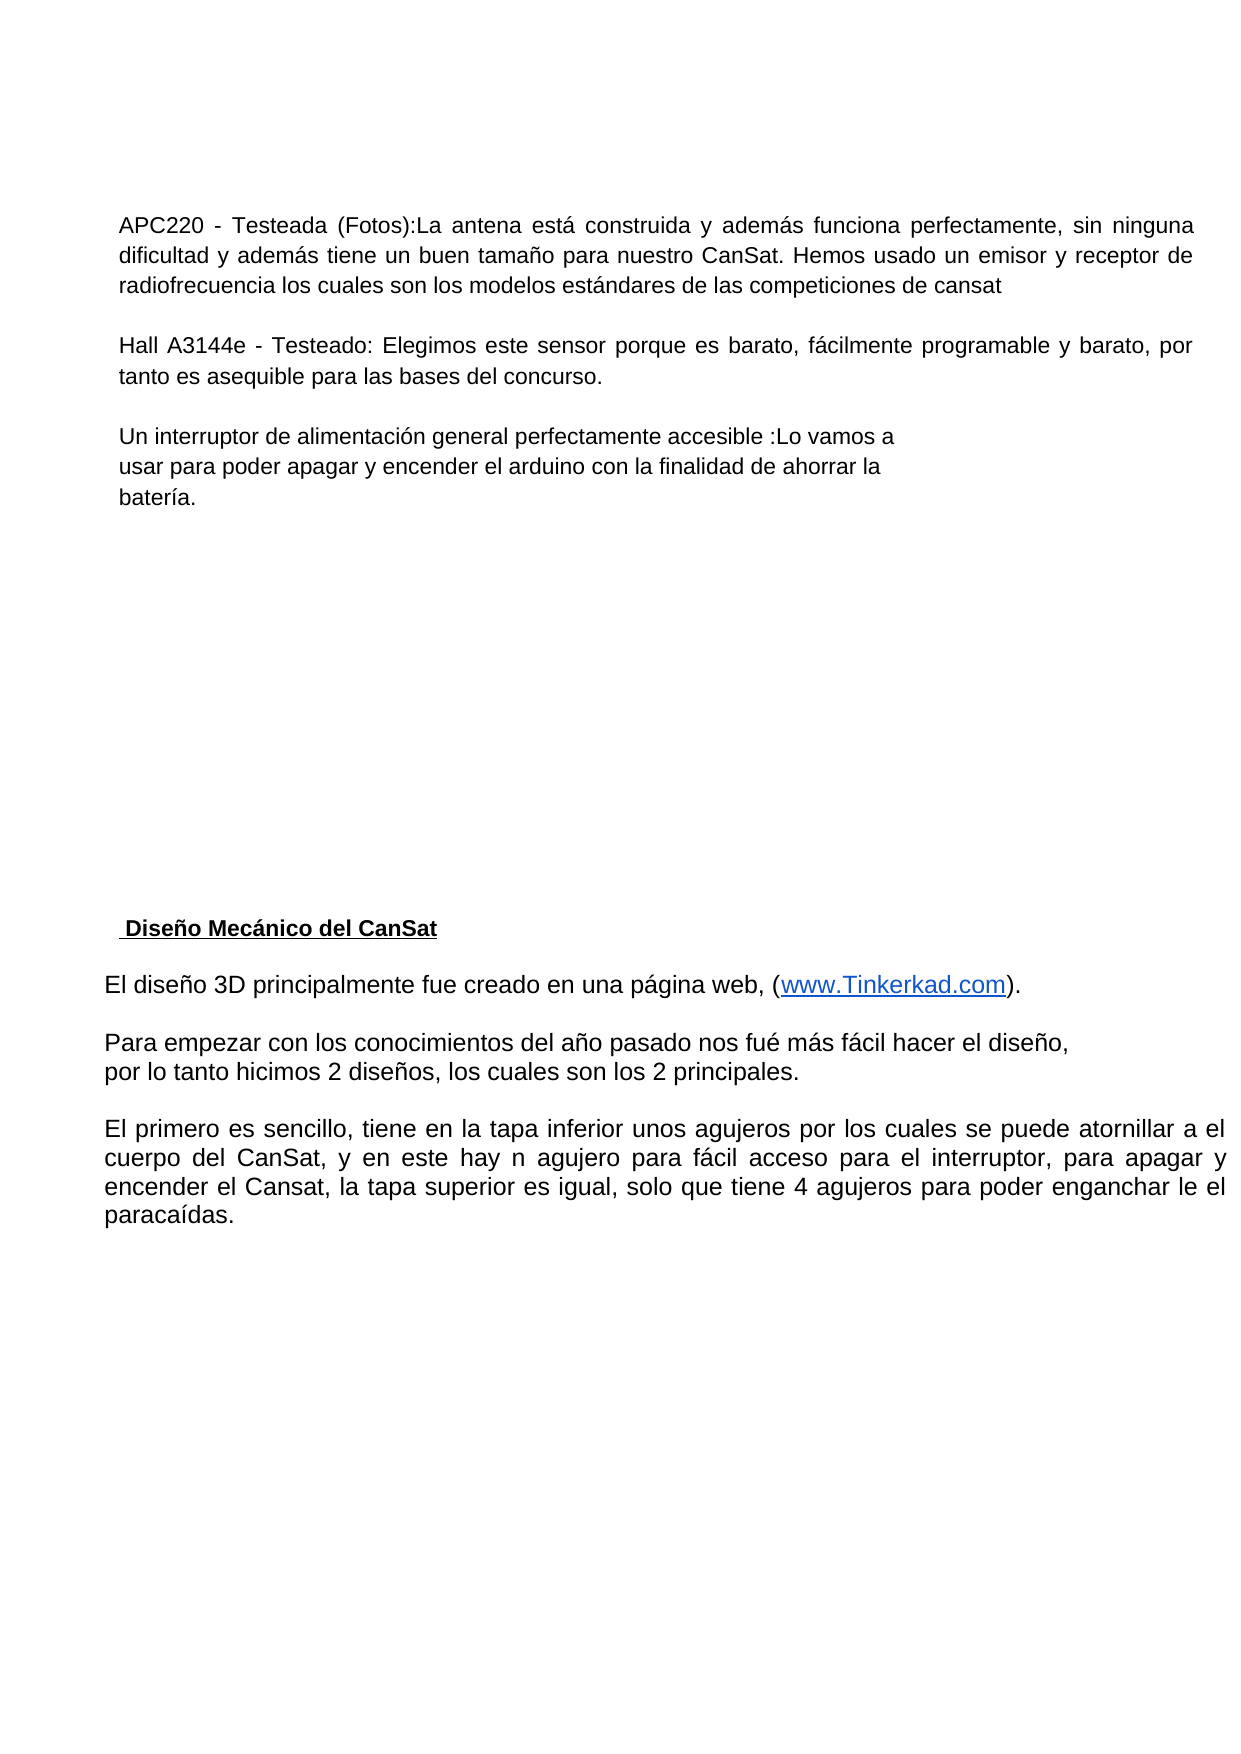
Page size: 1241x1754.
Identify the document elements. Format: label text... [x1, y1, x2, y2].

text APC220 - Testeada (Fotos):La antena está construida y además funciona perfectamente, sin ninguna dificultad y además tiene un buen tamaño para nuestro CanSat. Hemos usado un emisor y receptor de radiofrecuencia los cuales son los modelos estándares de las competiciones de cansat [119, 212, 1194, 298]
text El primero es sencillo, tiene en la tapa inferior unos agujeros por los cuales se puede atornillar a el cuerpo del CanSat, y en este hay n agujero para fácil acceso para el interruptor, para apagar y encender el Cansat, la tapa superior es igual, solo que tiene 4 agujeros para poder enganchar le el paracaídas. [104, 1114, 1228, 1229]
text Para empezar con los conocimientos del año pasado nos fué más fácil hacer el diseño, [104, 1028, 1228, 1057]
text Un interruptor de alimentación general perfectamente accesible :Lo vamos a [119, 423, 1194, 449]
text Hall A3144e - Testeado: Elegimos este sensor porque es barato, fácilmente programable y barato, por tanto es asequible para las bases del concurso. [119, 332, 1194, 389]
text usar para poder apagar y encender el arduino con la finalidad de ahorrar la [119, 453, 1194, 479]
text El diseño 3D principalmente fue creado en una página web, (www.Tinkerkad.com). [104, 970, 1228, 999]
text por lo tanto hicimos 2 diseños, los cuales son los 2 principales. [104, 1057, 1228, 1085]
text Diseño Mecánico del CanSat [119, 915, 1194, 942]
text batería. [119, 483, 1194, 510]
